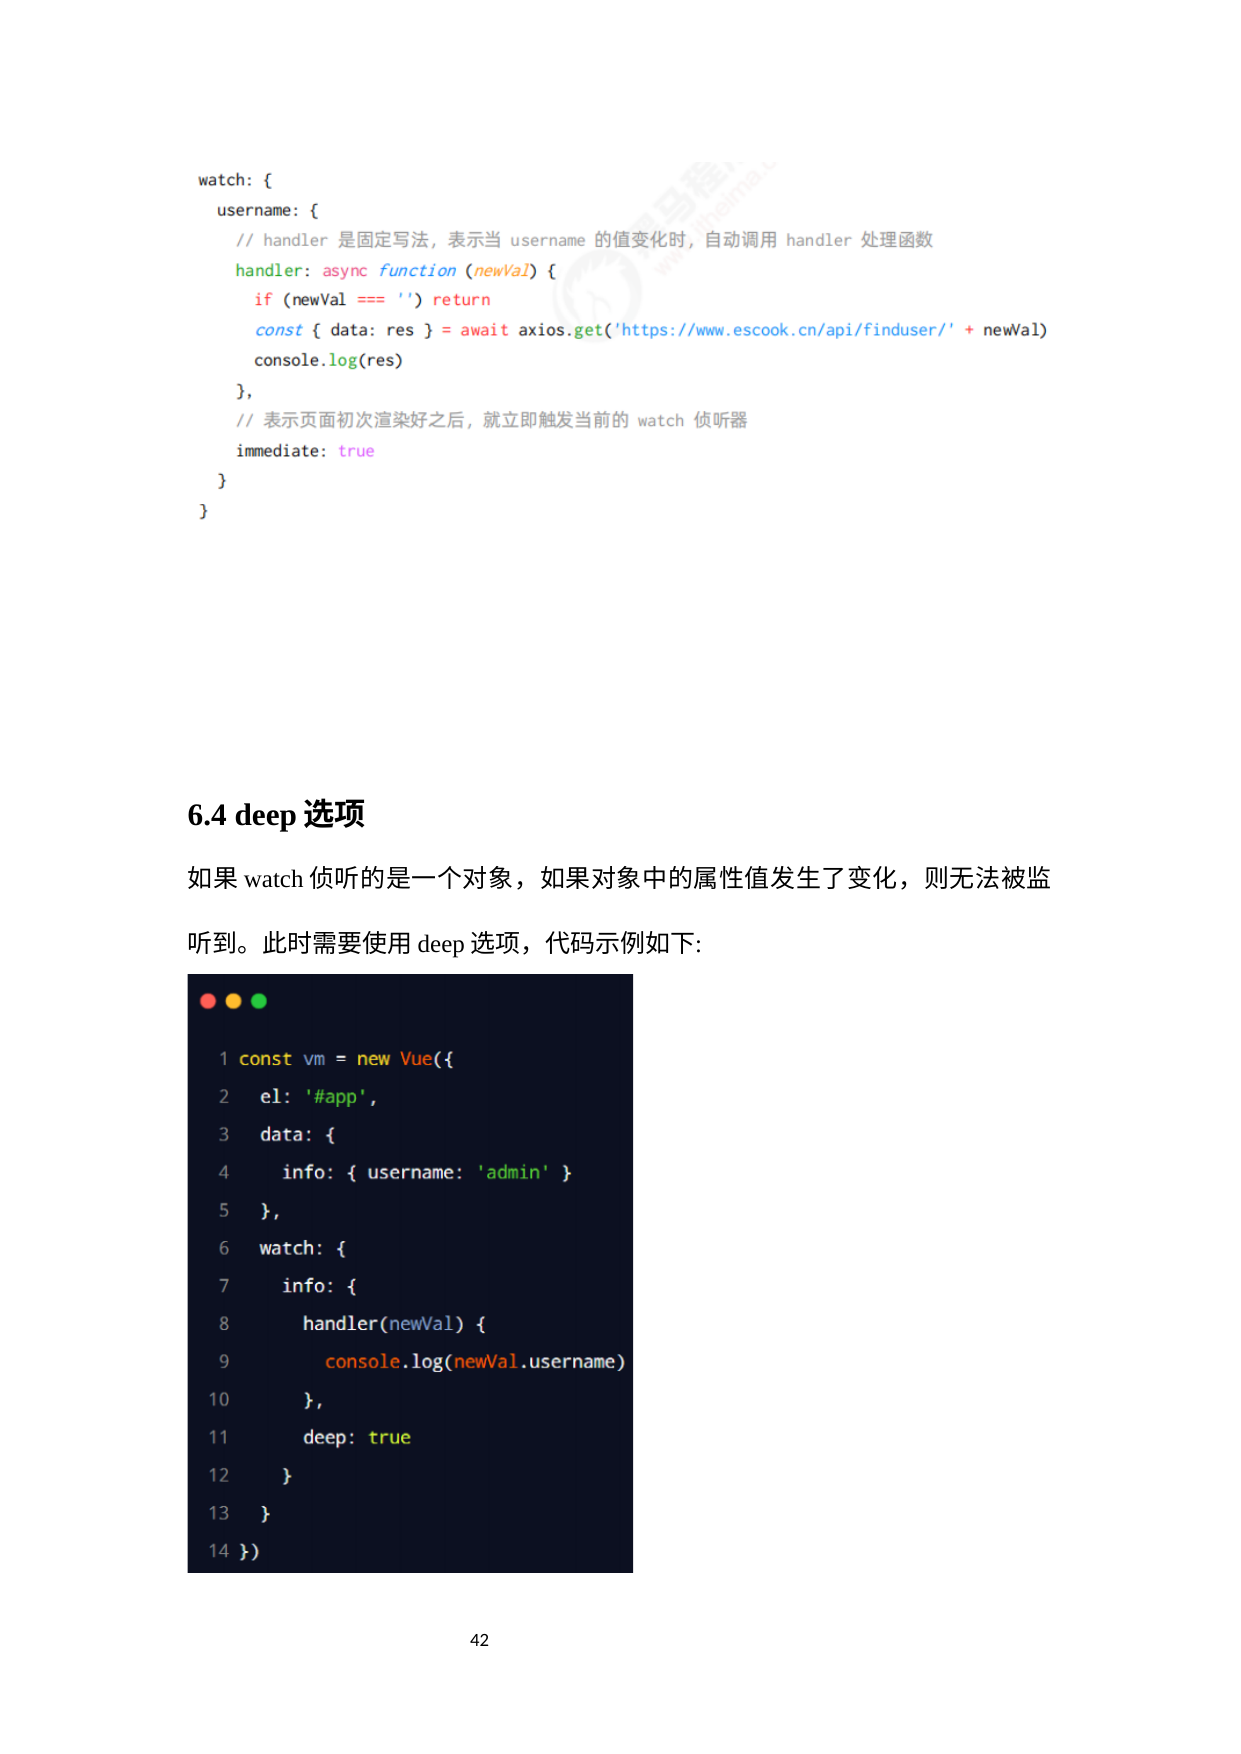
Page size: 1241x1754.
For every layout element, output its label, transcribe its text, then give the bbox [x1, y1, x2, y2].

picture [187, 162, 1053, 524]
text 如果watch侦听的是一个对象，如果对象中的属性值发生了变化，则无法被监听到。此时需要使用deep选项，代码示例如下: [187, 844, 1053, 974]
text 6.4 deep选项 [187, 779, 1053, 844]
picture [187, 974, 634, 1573]
